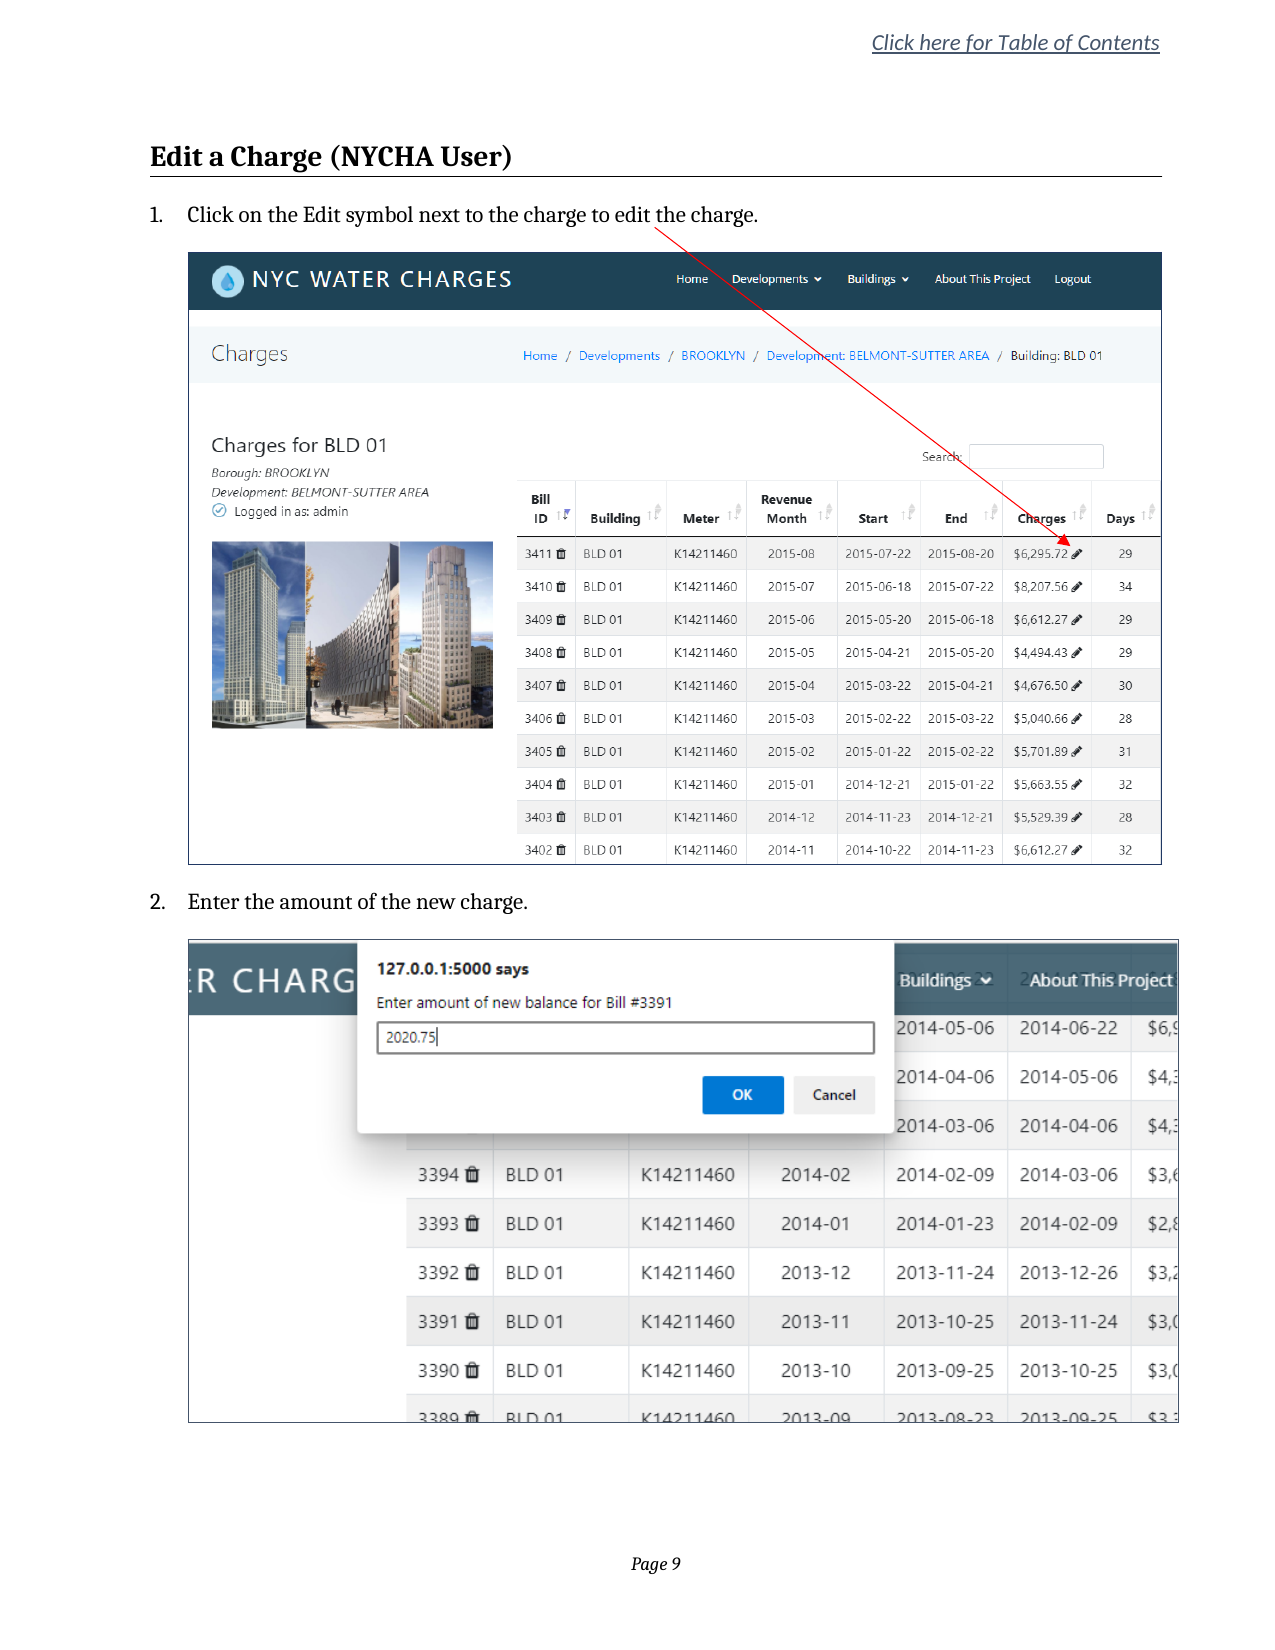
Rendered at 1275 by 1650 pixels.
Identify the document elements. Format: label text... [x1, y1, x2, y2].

list Enter the amount of the new charge. [150, 889, 1162, 915]
picture [189, 940, 1178, 1422]
list Click on the Edit symbol next to the charge to edit the charge. [150, 202, 1162, 229]
subtitle Edit a Charge (NYCHA User) [150, 141, 1162, 176]
picture [189, 253, 1161, 864]
